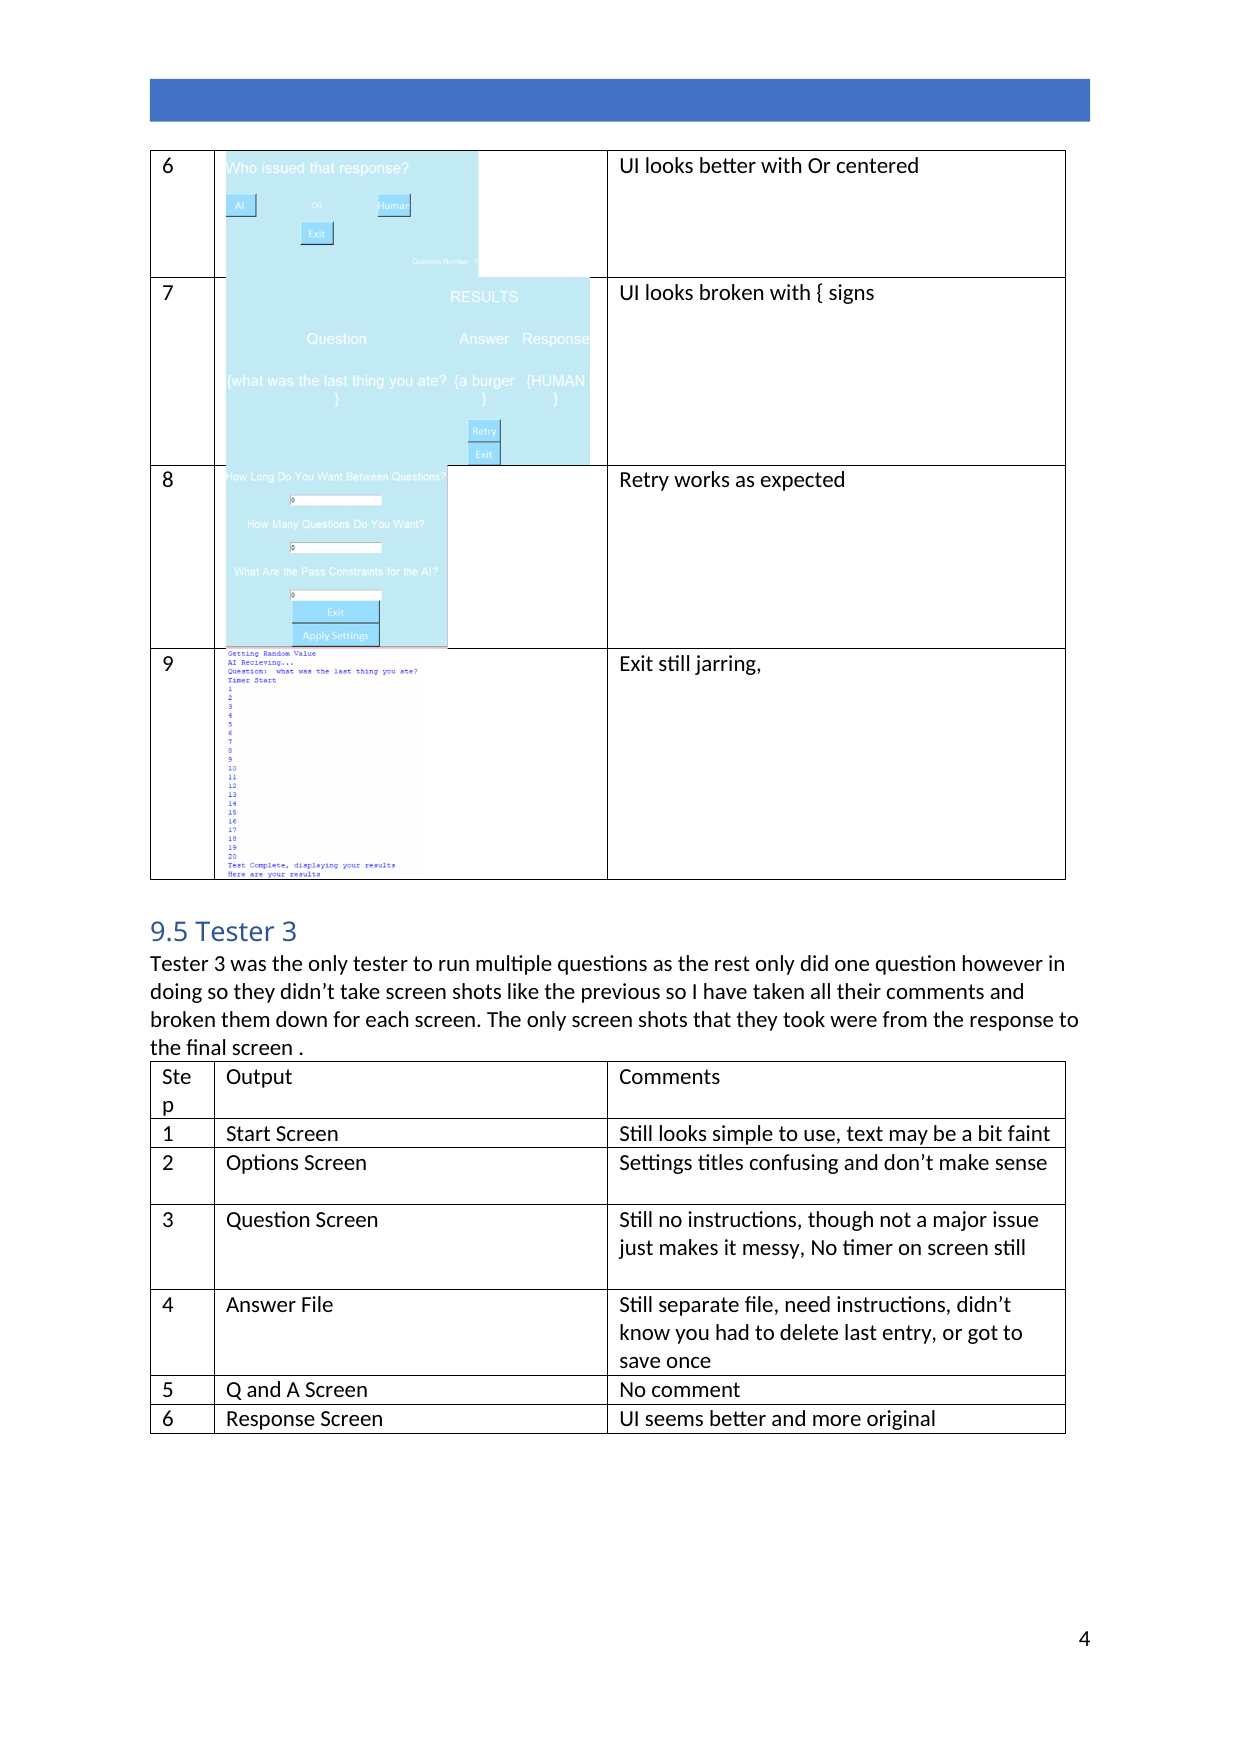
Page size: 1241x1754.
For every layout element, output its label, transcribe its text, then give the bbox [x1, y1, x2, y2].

table_cell Still separate file, need instructions, didn’t know you had to delete last entry, or got to save once [608, 1290, 1065, 1374]
table_cell [479, 151, 607, 277]
table_cell Retry works as expected [608, 466, 1065, 648]
table_cell [427, 649, 607, 879]
table_cell [590, 278, 607, 464]
table_header Step [151, 1062, 214, 1118]
table_cell [215, 649, 225, 879]
table_cell UI looks better with Or centered [608, 151, 1065, 277]
table_cell 8 [151, 466, 214, 648]
table_cell 2 [151, 1148, 214, 1204]
subtitle 9.5 Tester 3 [150, 912, 1090, 949]
table_header Comments [608, 1062, 1065, 1118]
table_cell [215, 278, 225, 464]
table_cell Question Screen [215, 1205, 607, 1289]
picture [225, 151, 590, 879]
table_cell Still looks simple to use, text may be a bit faint [608, 1119, 1065, 1147]
table_cell 3 [151, 1205, 214, 1289]
table_cell Exit still jarring, [608, 649, 1065, 879]
table_cell Start Screen [215, 1119, 607, 1147]
table_header Output [215, 1062, 607, 1118]
table_cell Options Screen [215, 1148, 607, 1204]
table_cell UI looks broken with { signs [608, 278, 1065, 464]
table_cell [215, 151, 225, 277]
table_cell [215, 466, 225, 648]
table_cell 1 [151, 1119, 214, 1147]
table_cell 9 [151, 649, 214, 879]
table_cell Answer File [215, 1290, 607, 1374]
table_cell Still no instructions, though not a major issue just makes it messy, No timer on screen still [608, 1205, 1065, 1289]
table_cell Q and A Screen [215, 1376, 607, 1403]
table_cell No comment [608, 1376, 1065, 1403]
table_cell 6 [151, 1405, 214, 1433]
table_cell [448, 466, 607, 648]
table_cell UI seems better and more original [608, 1405, 1065, 1433]
table_cell 5 [151, 1376, 214, 1403]
table_cell Response Screen [215, 1405, 607, 1433]
table_cell Settings titles confusing and don’t make sense [608, 1148, 1065, 1204]
text Tester 3 was the only tester to run multiple questions as the rest only did one question however in doing so they didn’t take screen shots like the previous so I have taken all their comments and broken them down for each screen. The only screen shots that they took were from the response to the final screen . [150, 949, 1090, 1061]
table_cell 6 [151, 151, 214, 277]
table_cell 4 [151, 1290, 214, 1374]
table_cell 7 [151, 278, 214, 464]
